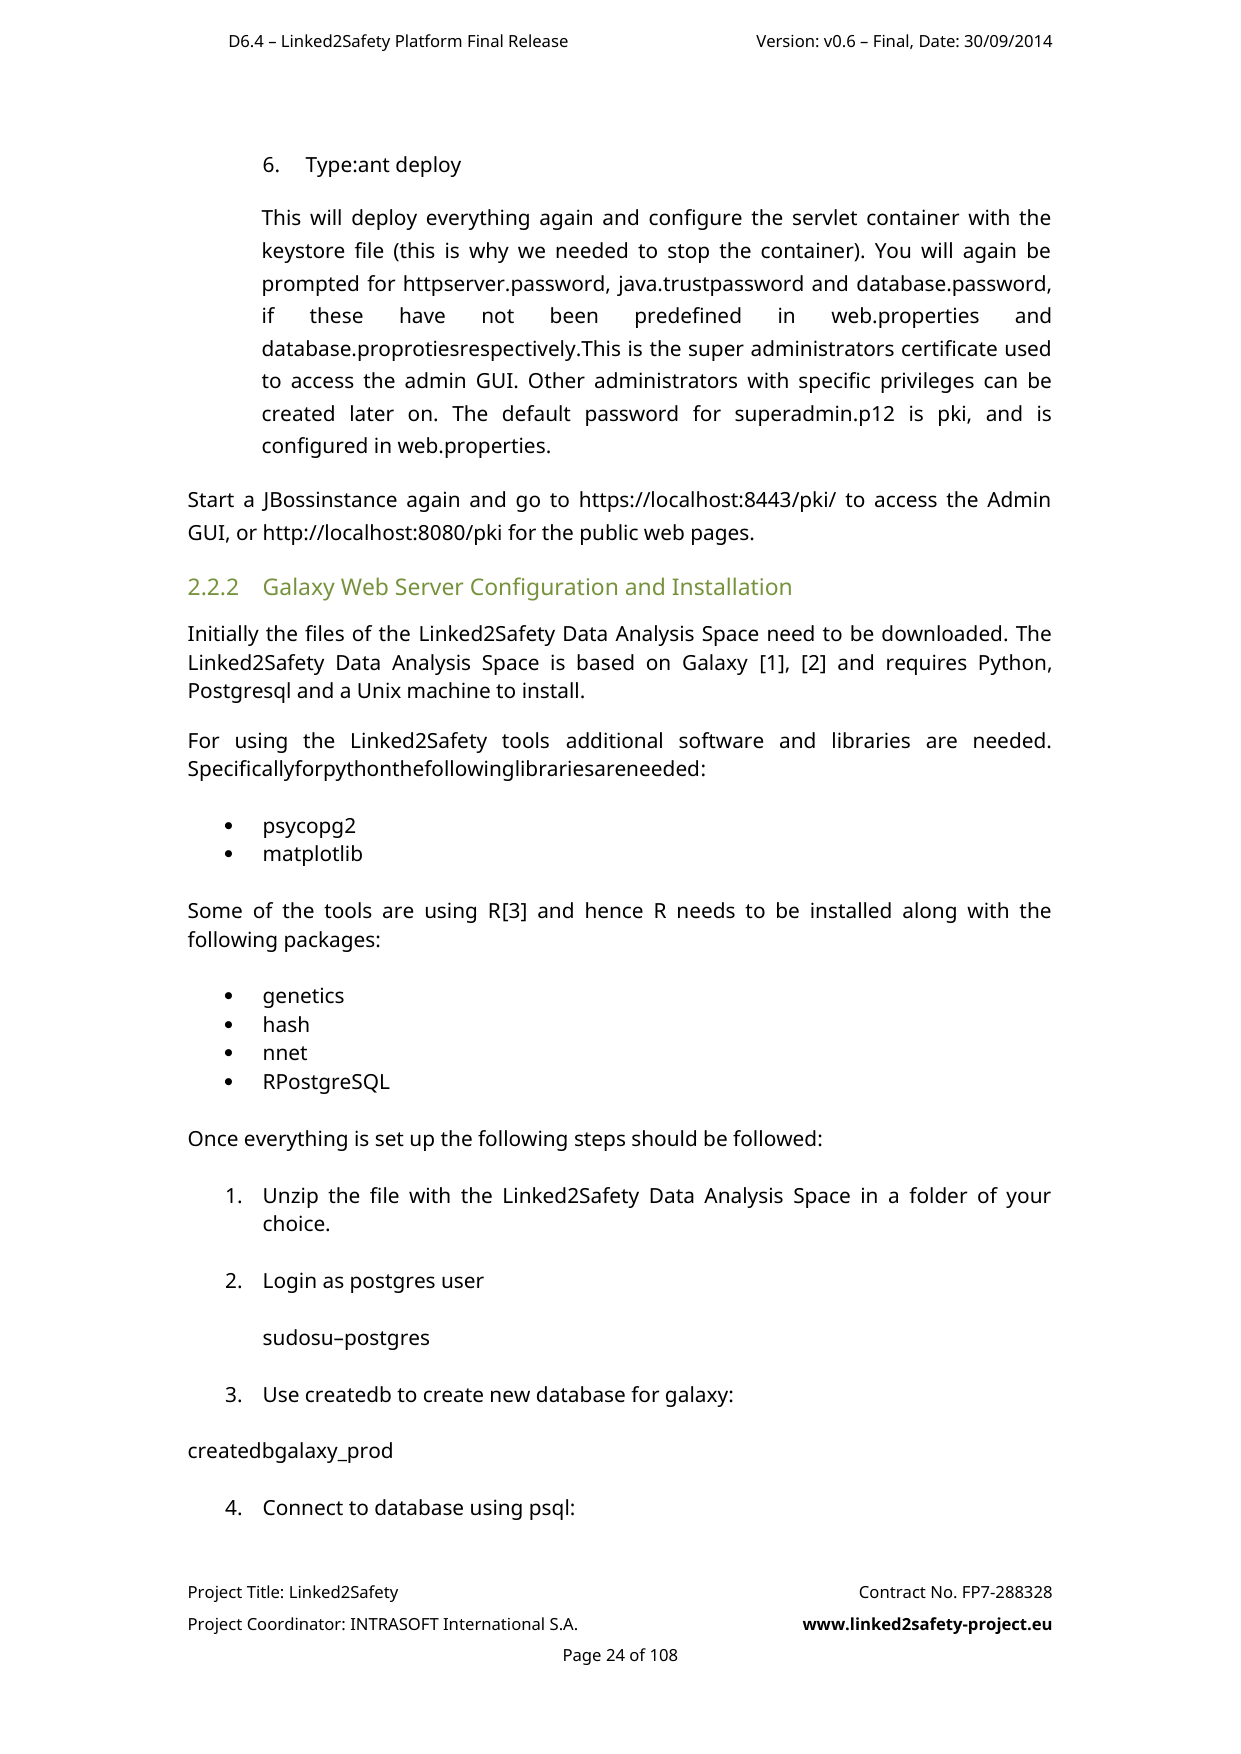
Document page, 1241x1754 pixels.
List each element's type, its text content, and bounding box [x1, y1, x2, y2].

text Start a JBossinstance again and go to https://localhost:8443/pki/ to access the Admin GUI, or http://localhost:8080/pki for the public web pages. [187, 485, 1053, 546]
list createdbgalaxy_prod [187, 1437, 1053, 1465]
text This will deploy everything again and configure the servlet container with the keystore file (this is why we needed to stop the container). You will again be prompted for httpserver.password, java.trustpassword and database.password, if these have not been predefined in web.properties and database.proprotiesrespectively.This is the super administrators certificate used to access the admin GUI. Other administrators with specific privileges can be created later on. The default password for superadmin.p12 is pki, and is configured in web.properties. [261, 203, 1053, 460]
list Connect to database using psql: [225, 1493, 1053, 1522]
text sudosu–postgres [187, 1323, 1053, 1351]
list Type:ant deploy [262, 150, 1053, 178]
list matplotlib [225, 839, 1053, 868]
list Unzip the file with the Linked2Safety Data Analysis Space in a folder of your choice. [225, 1181, 1053, 1238]
text Some of the tools are using R[3] and hence R needs to be installed along with the following packages: [187, 896, 1053, 953]
text Initially the files of the Linked2Safety Data Analysis Space need to be downloaded. The Linked2Safety Data Analysis Space is based on Galaxy [1], [2] and requires Python, Postgresql and a Unix machine to install. [187, 619, 1053, 705]
subtitle Galaxy Web Server Configuration and Installation [187, 571, 1053, 602]
list Login as postgres user [225, 1266, 1053, 1294]
text Once everything is set up the following steps should be followed: [187, 1124, 1053, 1152]
list Use createdb to create new database for galaxy: [225, 1380, 1053, 1408]
list RPostgreSQL [225, 1067, 1053, 1095]
text For using the Linked2Safety tools additional software and libraries are needed. Specificallyforpythonthefollowinglibrariesareneeded: [187, 726, 1053, 783]
list hash [225, 1010, 1053, 1038]
list psycopg2 [225, 811, 1053, 839]
list nnet [225, 1038, 1053, 1067]
list genetics [225, 982, 1053, 1010]
